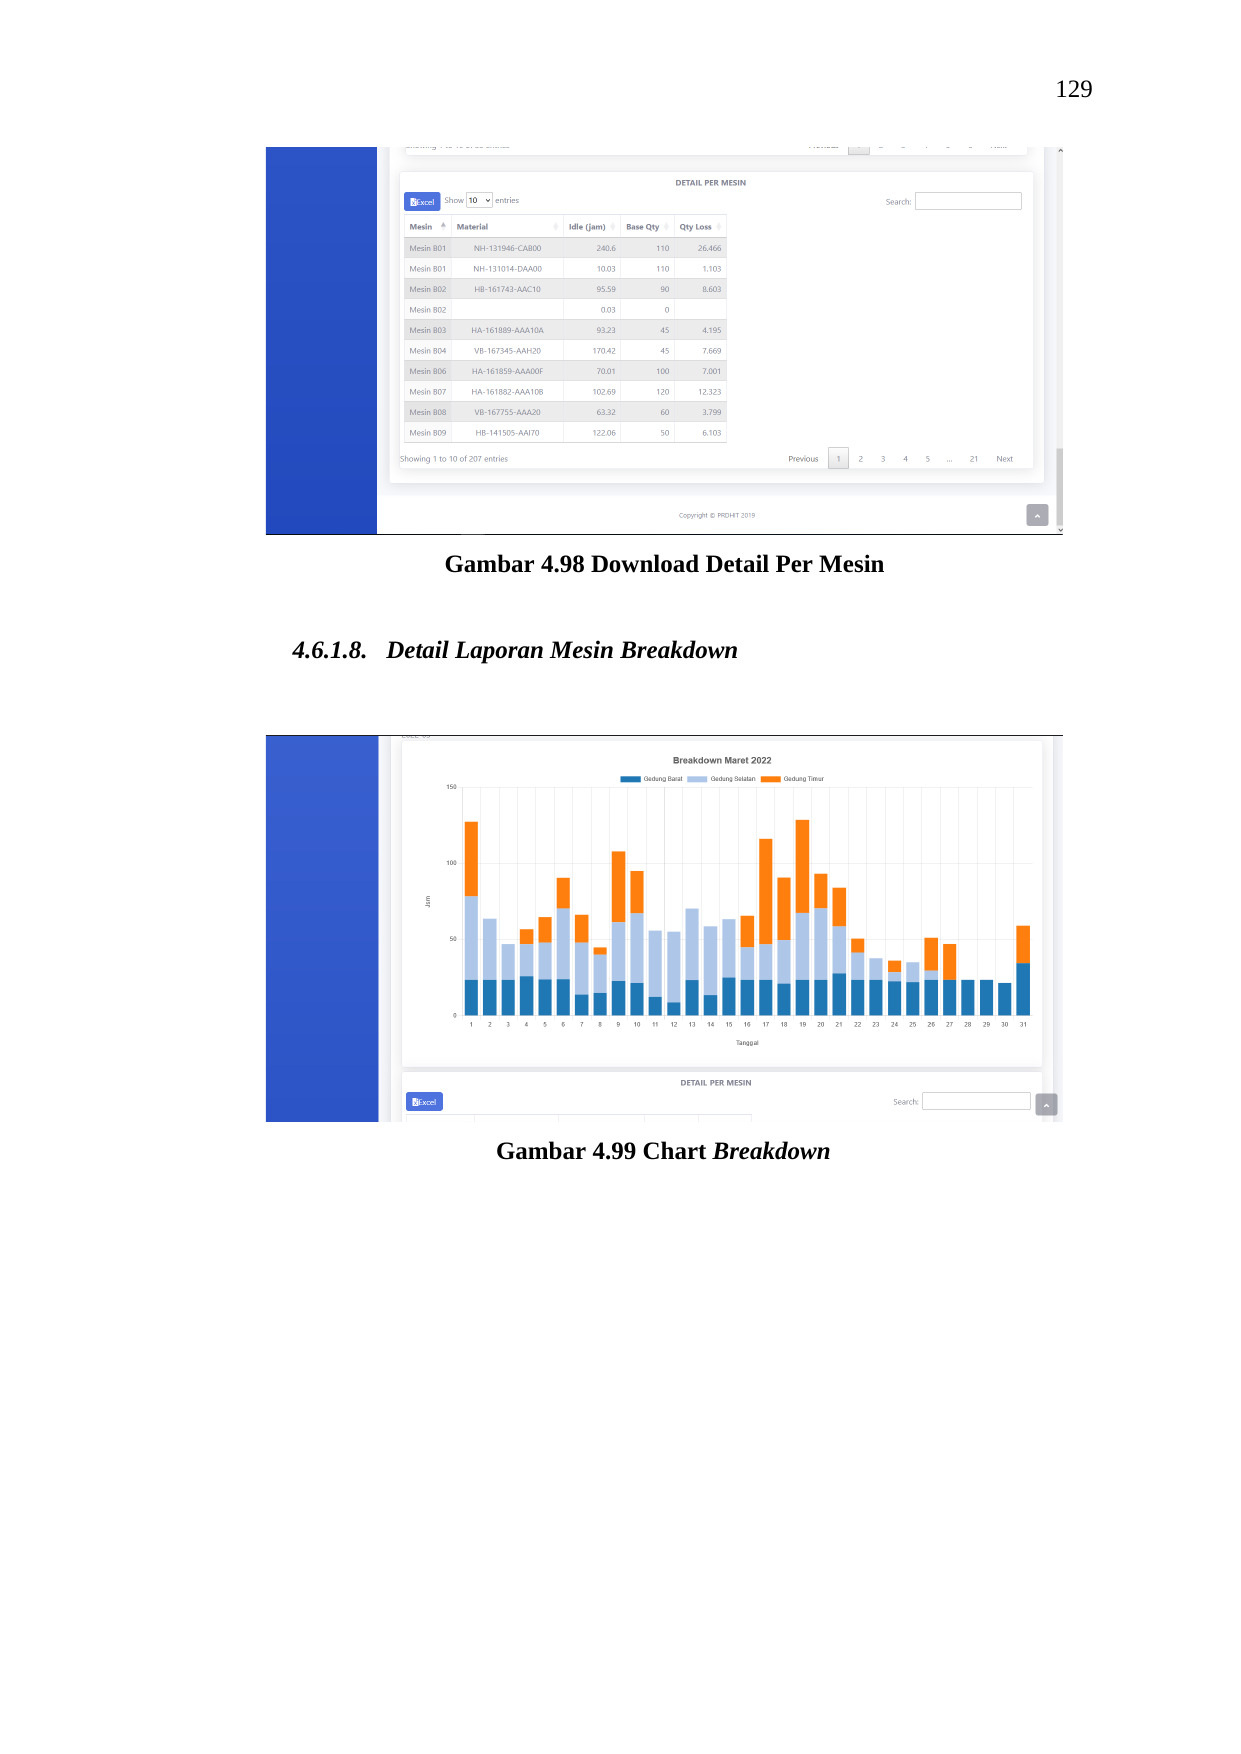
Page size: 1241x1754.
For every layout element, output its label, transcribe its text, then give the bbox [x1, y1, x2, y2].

text Detail Laporan Mesin Breakdown [292, 635, 1092, 664]
picture [265, 735, 1063, 1122]
picture [265, 147, 1063, 535]
